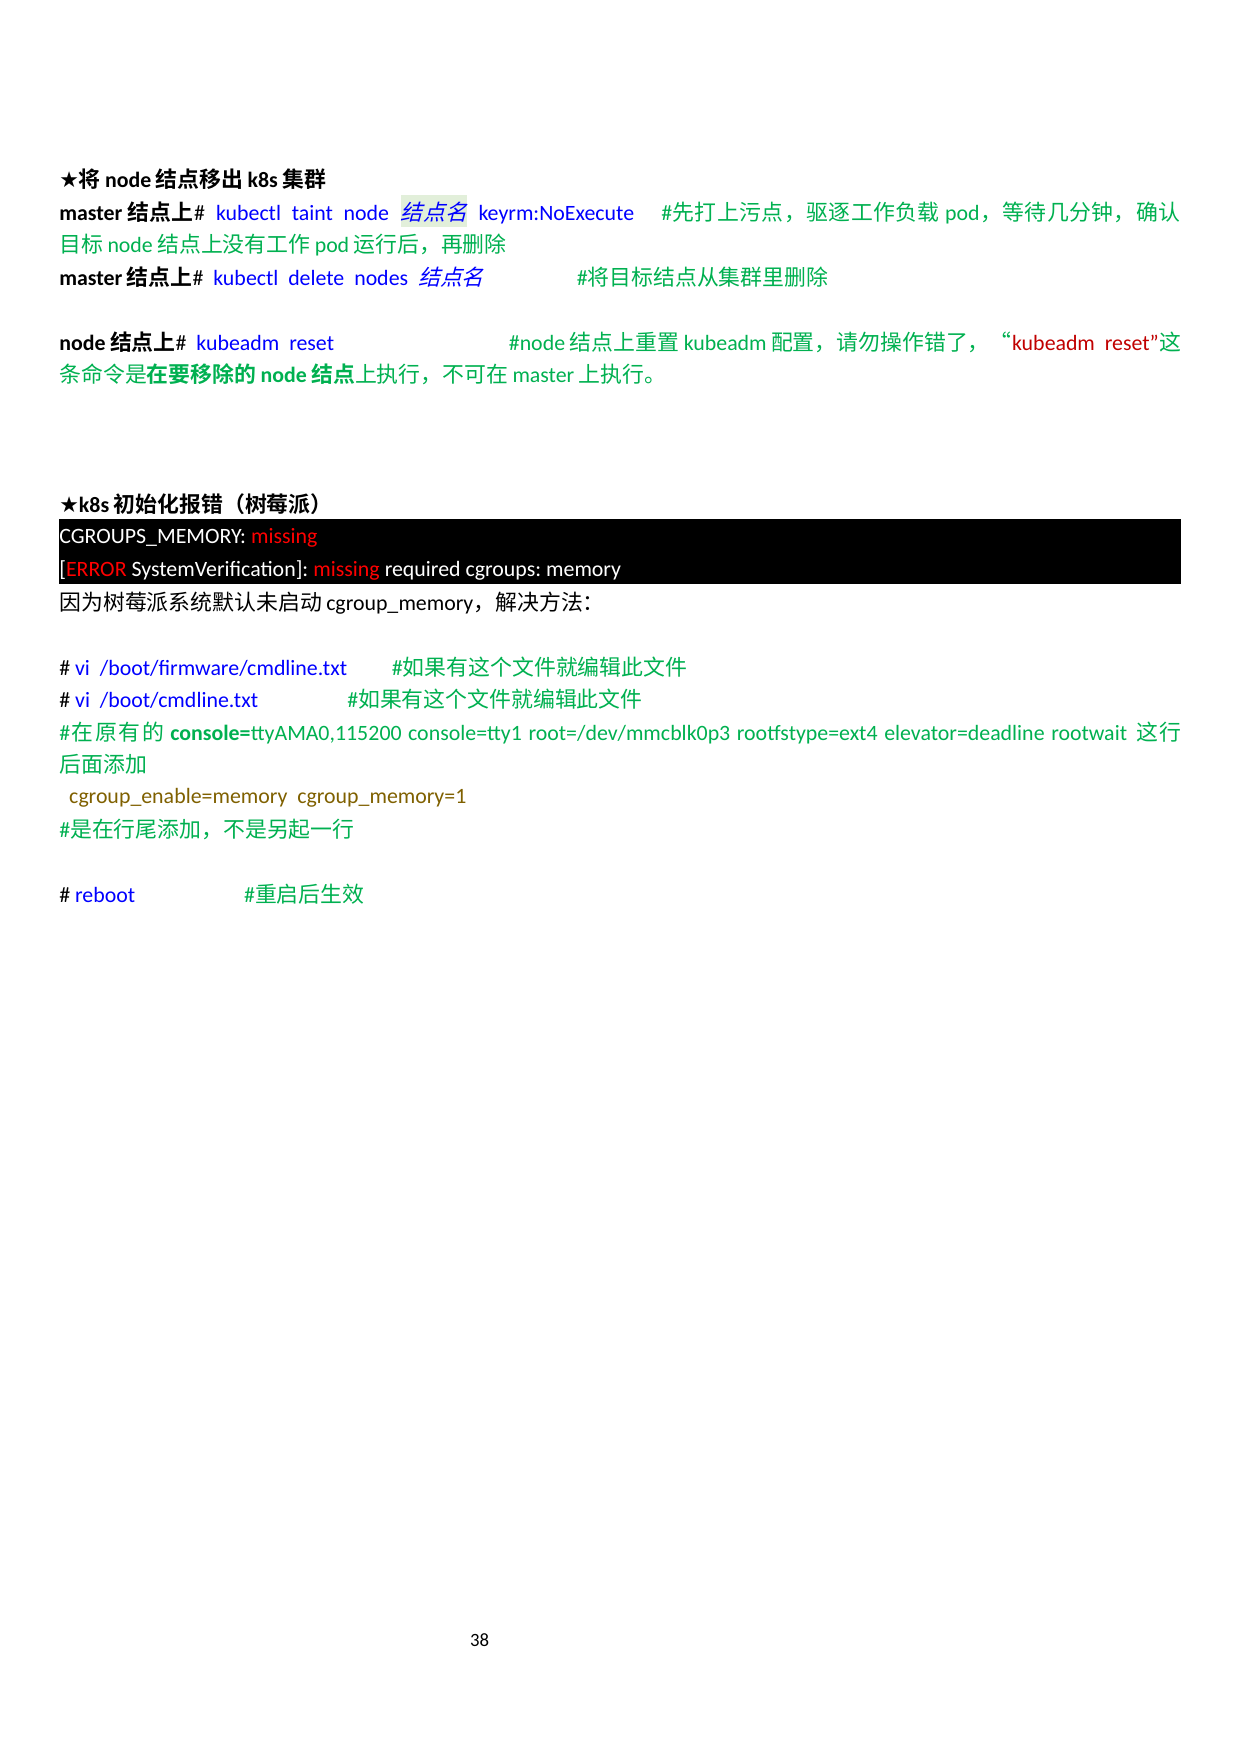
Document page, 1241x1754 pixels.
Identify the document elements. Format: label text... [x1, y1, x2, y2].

text CGROUPS_MEMORY: missing [59, 519, 1181, 552]
text #在原有的console=ttyAMA0,115200 console=tty1 root=/dev/mmcblk0p3 rootfstype=ext4 elevator=deadline rootwait 这行后面添加 [59, 714, 1181, 779]
text 因为树莓派系统默认未启动cgroup_memory，解决方法： [59, 584, 1181, 617]
text cgroup_enable=memory cgroup_memory=1 [59, 779, 1181, 812]
text # vi /boot/firmware/cmdline.txt #如果有这个文件就编辑此文件 [59, 649, 1181, 682]
text # reboot #重启后生效 [59, 877, 1181, 909]
text node结点上# kubeadm reset #node结点上重置kubeadm配置，请勿操作错了，“kubeadm reset”这条命令是在要移除的node结点上执行，不可在master上执行。 [59, 324, 1181, 389]
text master结点上# kubectl taint node 结点名 keyrm:NoExecute #先打上污点，驱逐工作负载pod，等待几分钟，确认目标node结点上没有工作pod运行后，再删除 [59, 194, 1181, 259]
text #是在行尾添加，不是另起一行 [59, 812, 1181, 844]
text master结点上# kubectl delete nodes 结点名 #将目标结点从集群里删除 [59, 259, 1181, 292]
text # vi /boot/cmdline.txt #如果有这个文件就编辑此文件 [59, 682, 1181, 714]
text ★将node结点移出k8s集群 [59, 162, 1181, 194]
text [ERROR SystemVerification]: missing required cgroups: memory [59, 552, 1181, 584]
text ★k8s初始化报错（树莓派） [59, 487, 1181, 519]
